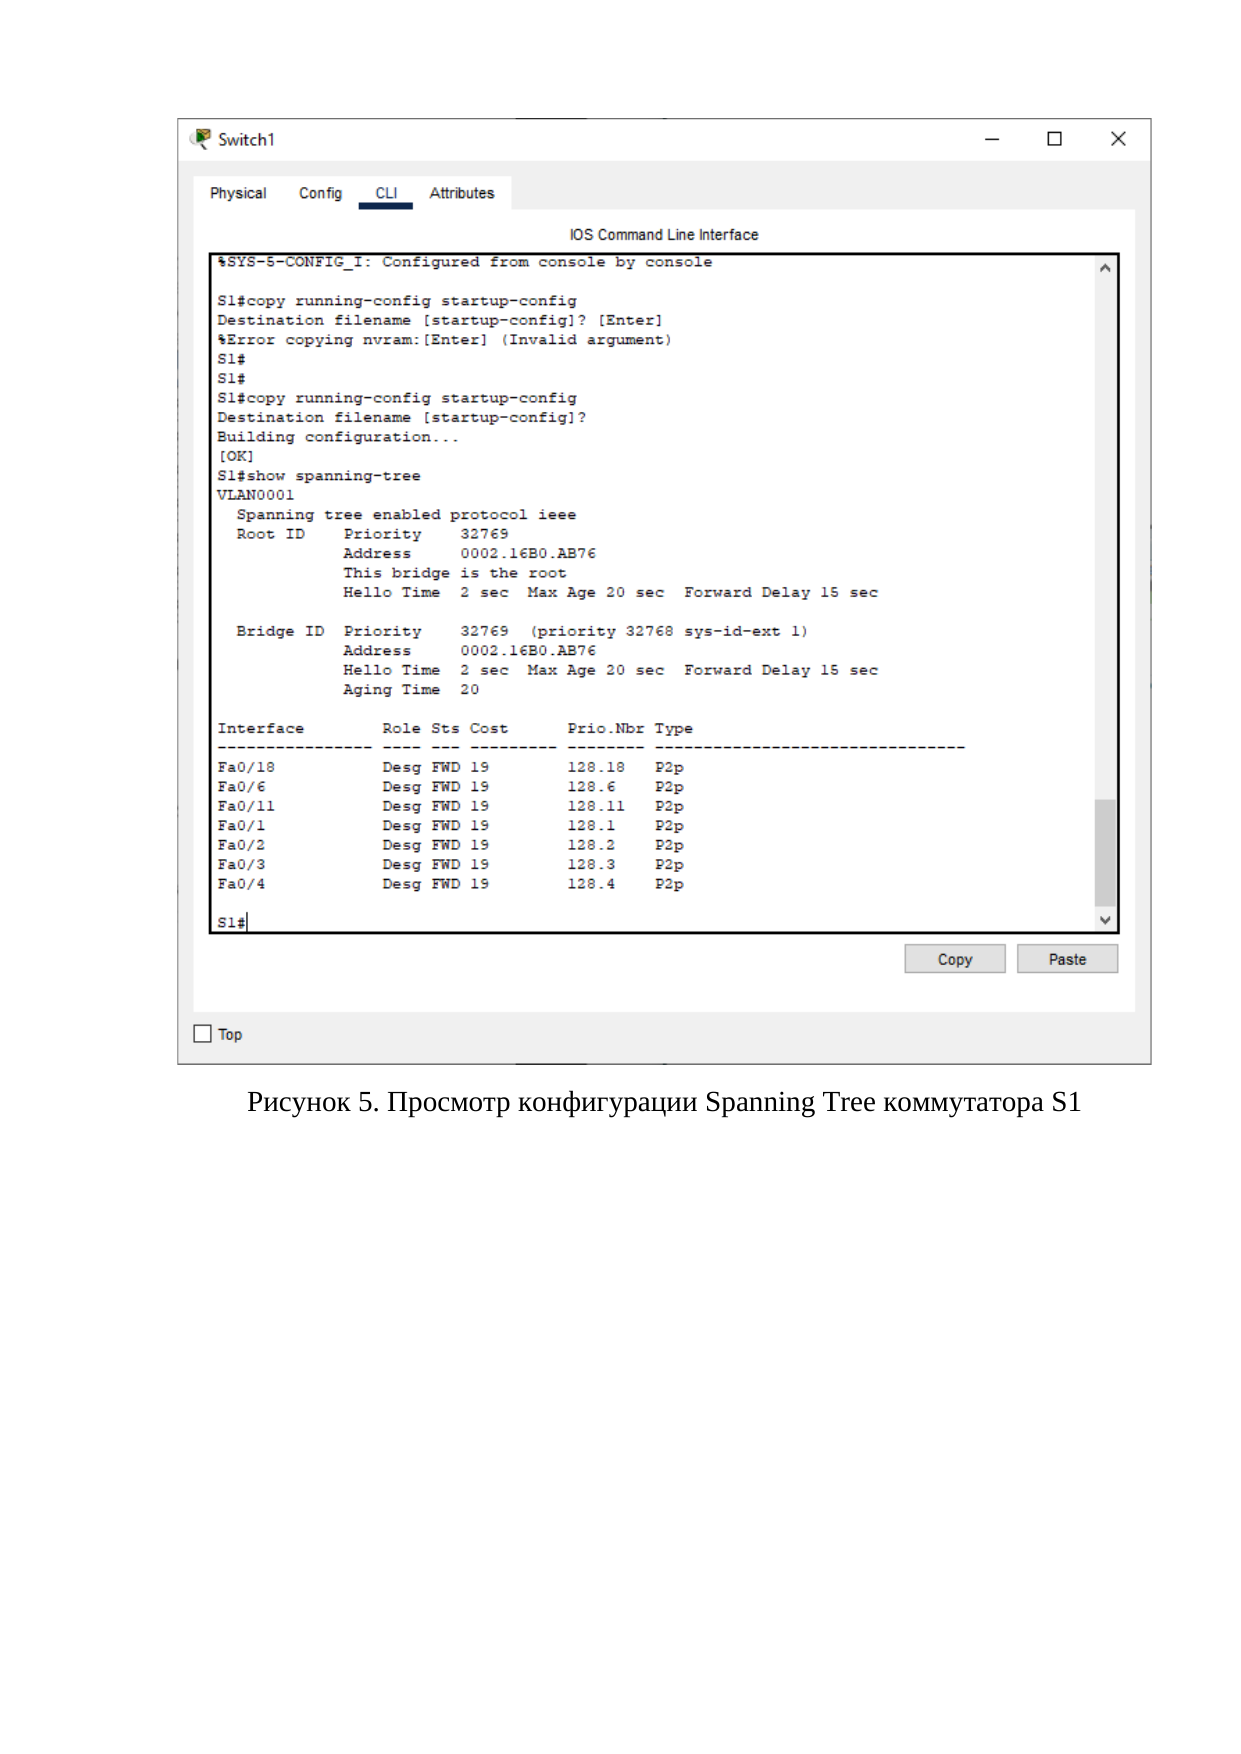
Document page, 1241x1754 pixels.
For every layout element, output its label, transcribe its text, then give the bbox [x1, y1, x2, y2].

text Рисунок 5. Просмотр конфигурации Spanning Tree коммутатора S1 [177, 1084, 1152, 1117]
picture [177, 118, 1152, 1065]
